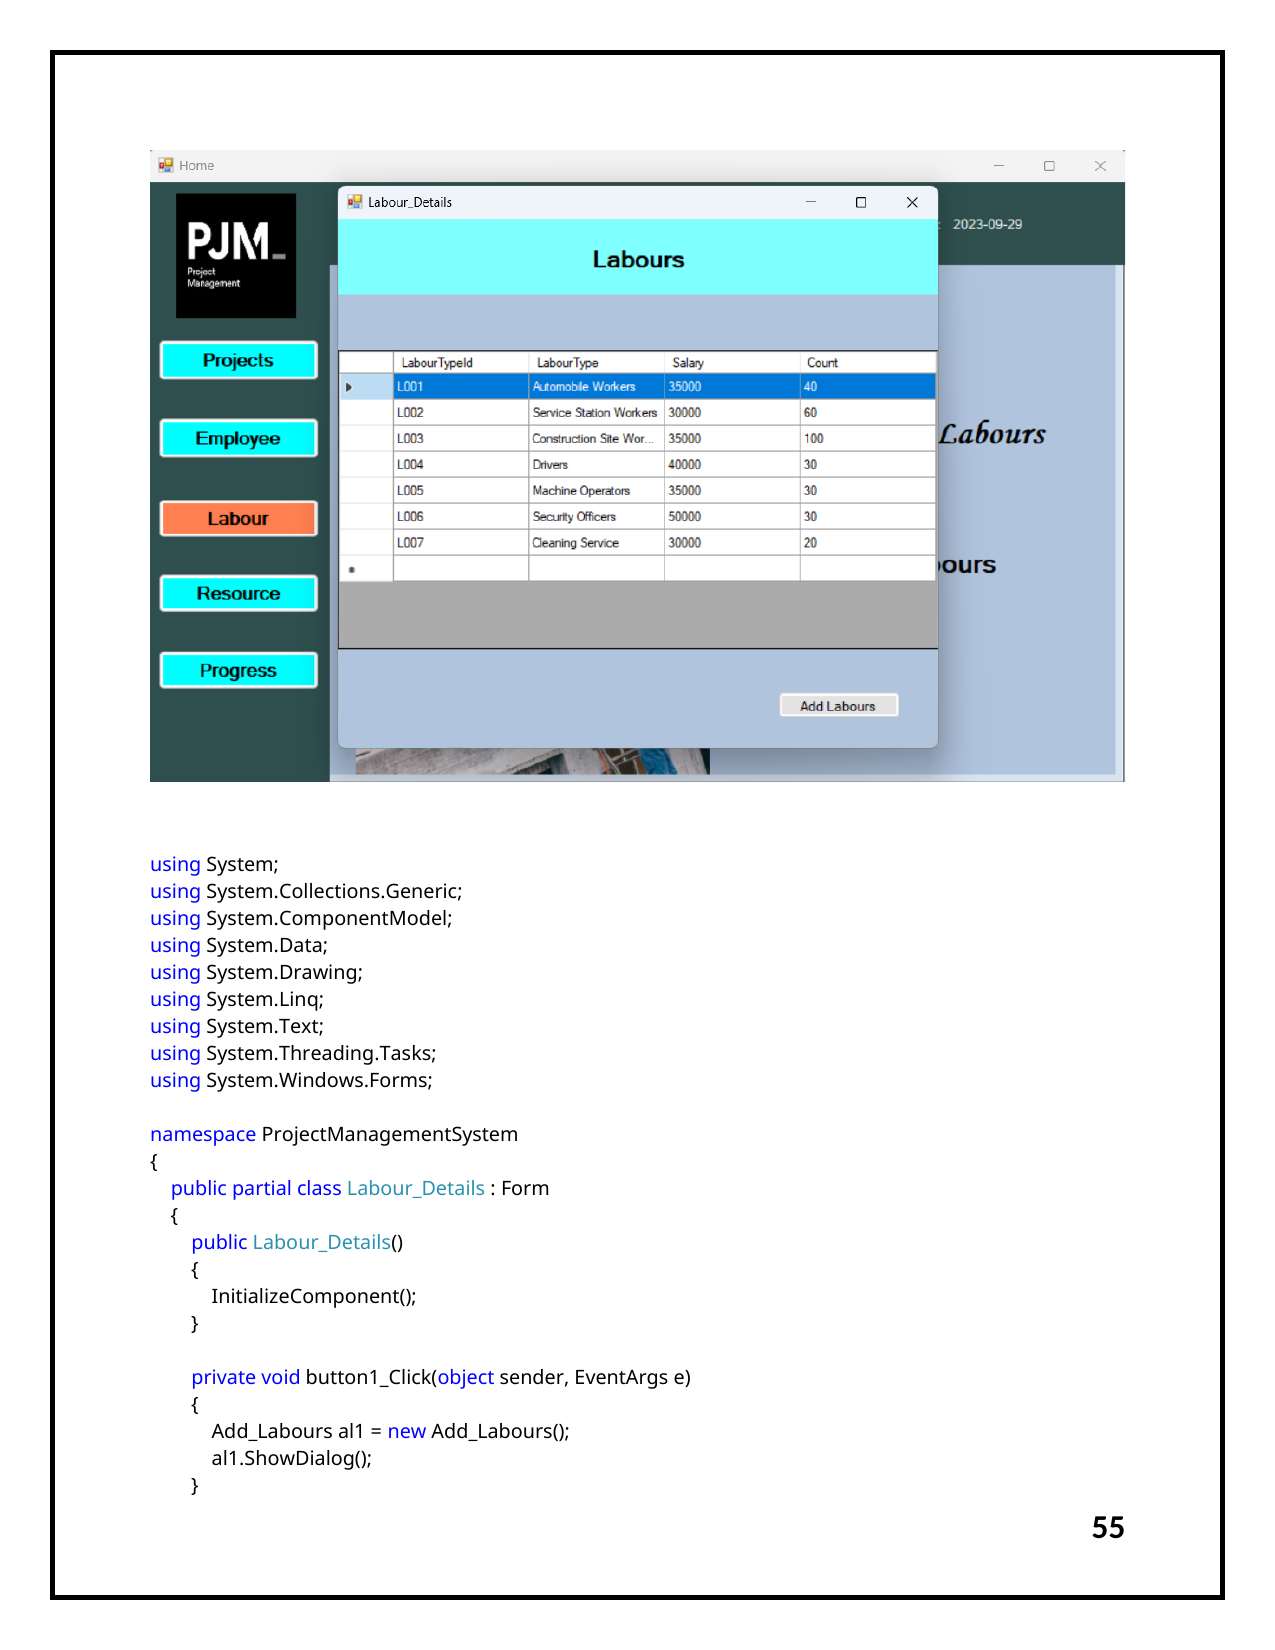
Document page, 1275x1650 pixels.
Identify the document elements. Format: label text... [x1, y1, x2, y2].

text public Labour_Details() [150, 1228, 1125, 1255]
text InitializeComponent(); [150, 1282, 1125, 1309]
text using System.Text; [150, 1012, 1125, 1039]
text Add_Labours al1 = new Add_Labours(); [150, 1417, 1125, 1444]
text using System.Data; [150, 931, 1125, 958]
text { [150, 1147, 1125, 1174]
text using System.Collections.Generic; [150, 877, 1125, 904]
text al1.ShowDialog(); [150, 1444, 1125, 1471]
text { [150, 1255, 1125, 1282]
text using System.Drawing; [150, 958, 1125, 985]
text using System; [150, 851, 1125, 877]
text using System.Windows.Forms; [150, 1066, 1125, 1093]
text using System.ComponentModel; [150, 904, 1125, 931]
text } [150, 1471, 1125, 1498]
text using System.Linq; [150, 985, 1125, 1012]
text } [150, 1309, 1125, 1336]
text { [150, 1201, 1125, 1228]
text private void button1_Click(object sender, EventArgs e) [150, 1363, 1125, 1390]
picture [150, 150, 1125, 782]
text namespace ProjectManagementSystem [150, 1120, 1125, 1147]
text public partial class Labour_Details : Form [150, 1174, 1125, 1201]
text using System.Threading.Tasks; [150, 1039, 1125, 1066]
text { [150, 1390, 1125, 1417]
